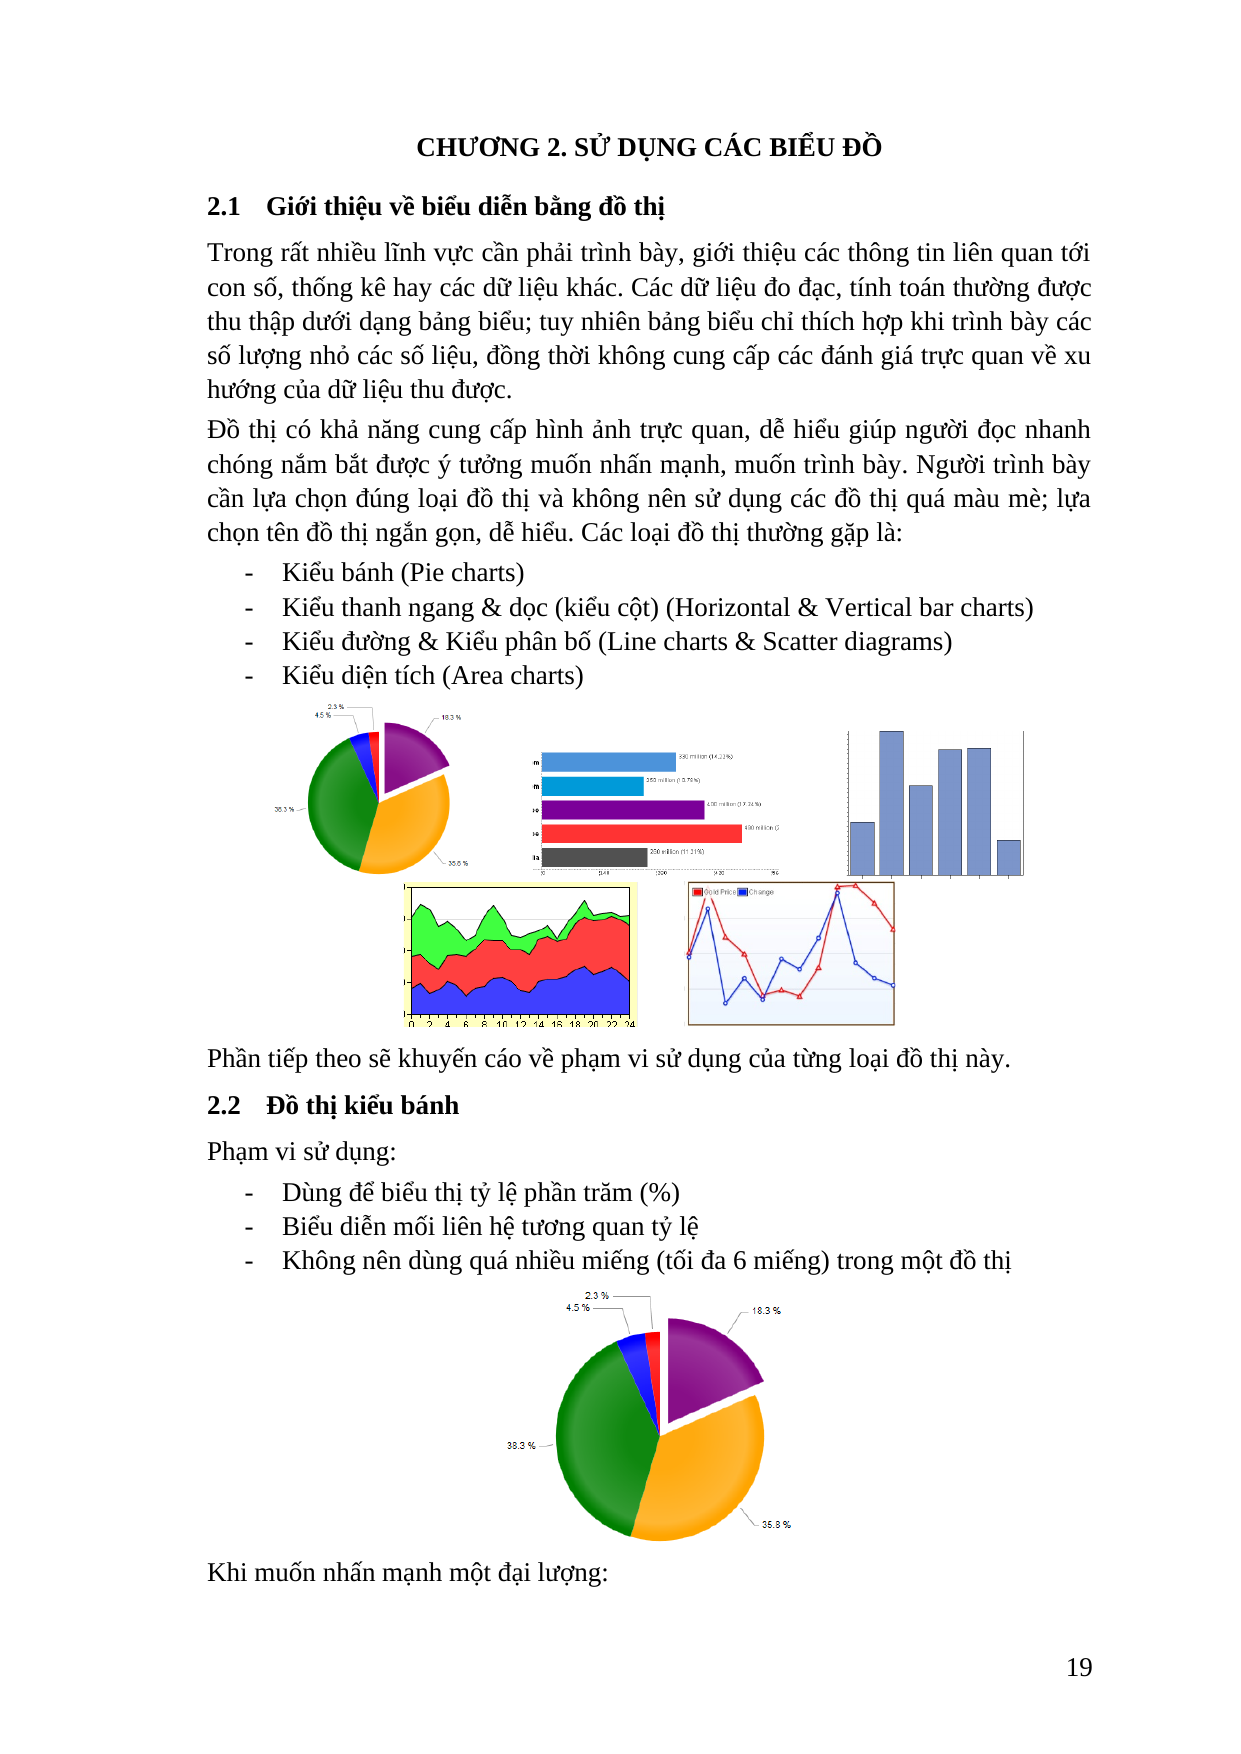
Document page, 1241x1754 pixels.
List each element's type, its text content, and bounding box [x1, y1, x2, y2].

text Đồ thị có khả năng cung cấp hình ảnh trực quan, dễ hiểu giúp người đọc nhanh chóng nắm bắt được ý tưởng muốn nhấn mạnh, muốn trình bày. Người trình bày cần lựa chọn đúng loại đồ thị và không nên sử dụng các đồ thị quá màu mè; lựa chọn tên đồ thị ngắn gọn, dễ hiểu. Các loại đồ thị thường gặp là: [207, 413, 1092, 547]
picture [272, 699, 472, 879]
subtitle Đồ thị kiểu bánh [207, 1089, 1092, 1120]
picture [846, 731, 1027, 879]
list Kiểu thanh ngang & dọc (kiểu cột) (Horizontal & Vertical bar charts) [244, 591, 1092, 622]
picture [532, 752, 779, 879]
list Dùng để biểu thị tỷ lệ phần trăm (%) [244, 1176, 1092, 1207]
text Khi muốn nhấn mạnh một đại lượng: [207, 1556, 1092, 1587]
text Phạm vi sử dụng: [207, 1135, 1092, 1167]
text Trong rất nhiều lĩnh vực cần phải trình bày, giới thiệu các thông tin liên quan tới con số, thống kê hay các dữ liệu khác. Các dữ liệu đo đạc, tính toán thường được thu thập dưới dạng bảng biểu; tuy nhiên bảng biểu chỉ thích hợp khi trình bày các số lượng nhỏ các số liệu, đồng thời không cung cấp các đánh giá trực quan về xu hướng của dữ liệu thu được. [207, 236, 1092, 404]
picture [684, 881, 896, 1027]
picture [403, 882, 638, 1027]
list Không nên dùng quá nhiều miếng (tối đa 6 miếng) trong một đồ thị [244, 1244, 1092, 1275]
list Kiểu đường & Kiểu phân bố (Line charts & Scatter diagrams) [244, 625, 1092, 656]
text Phần tiếp theo sẽ khuyến cáo về phạm vi sử dụng của từng loại đồ thị này. [207, 1042, 1092, 1073]
subtitle SỬ DỤNG CÁC BIỂU ĐỒ [207, 131, 1092, 162]
subtitle Giới thiệu về biểu diễn bằng đồ thị [207, 190, 1092, 221]
list Kiểu bánh (Pie charts) [244, 556, 1092, 588]
list Biểu diễn mối liên hệ tương quan tỷ lệ [244, 1210, 1092, 1241]
list Kiểu diện tích (Area charts) [244, 659, 1092, 690]
picture [503, 1284, 797, 1548]
